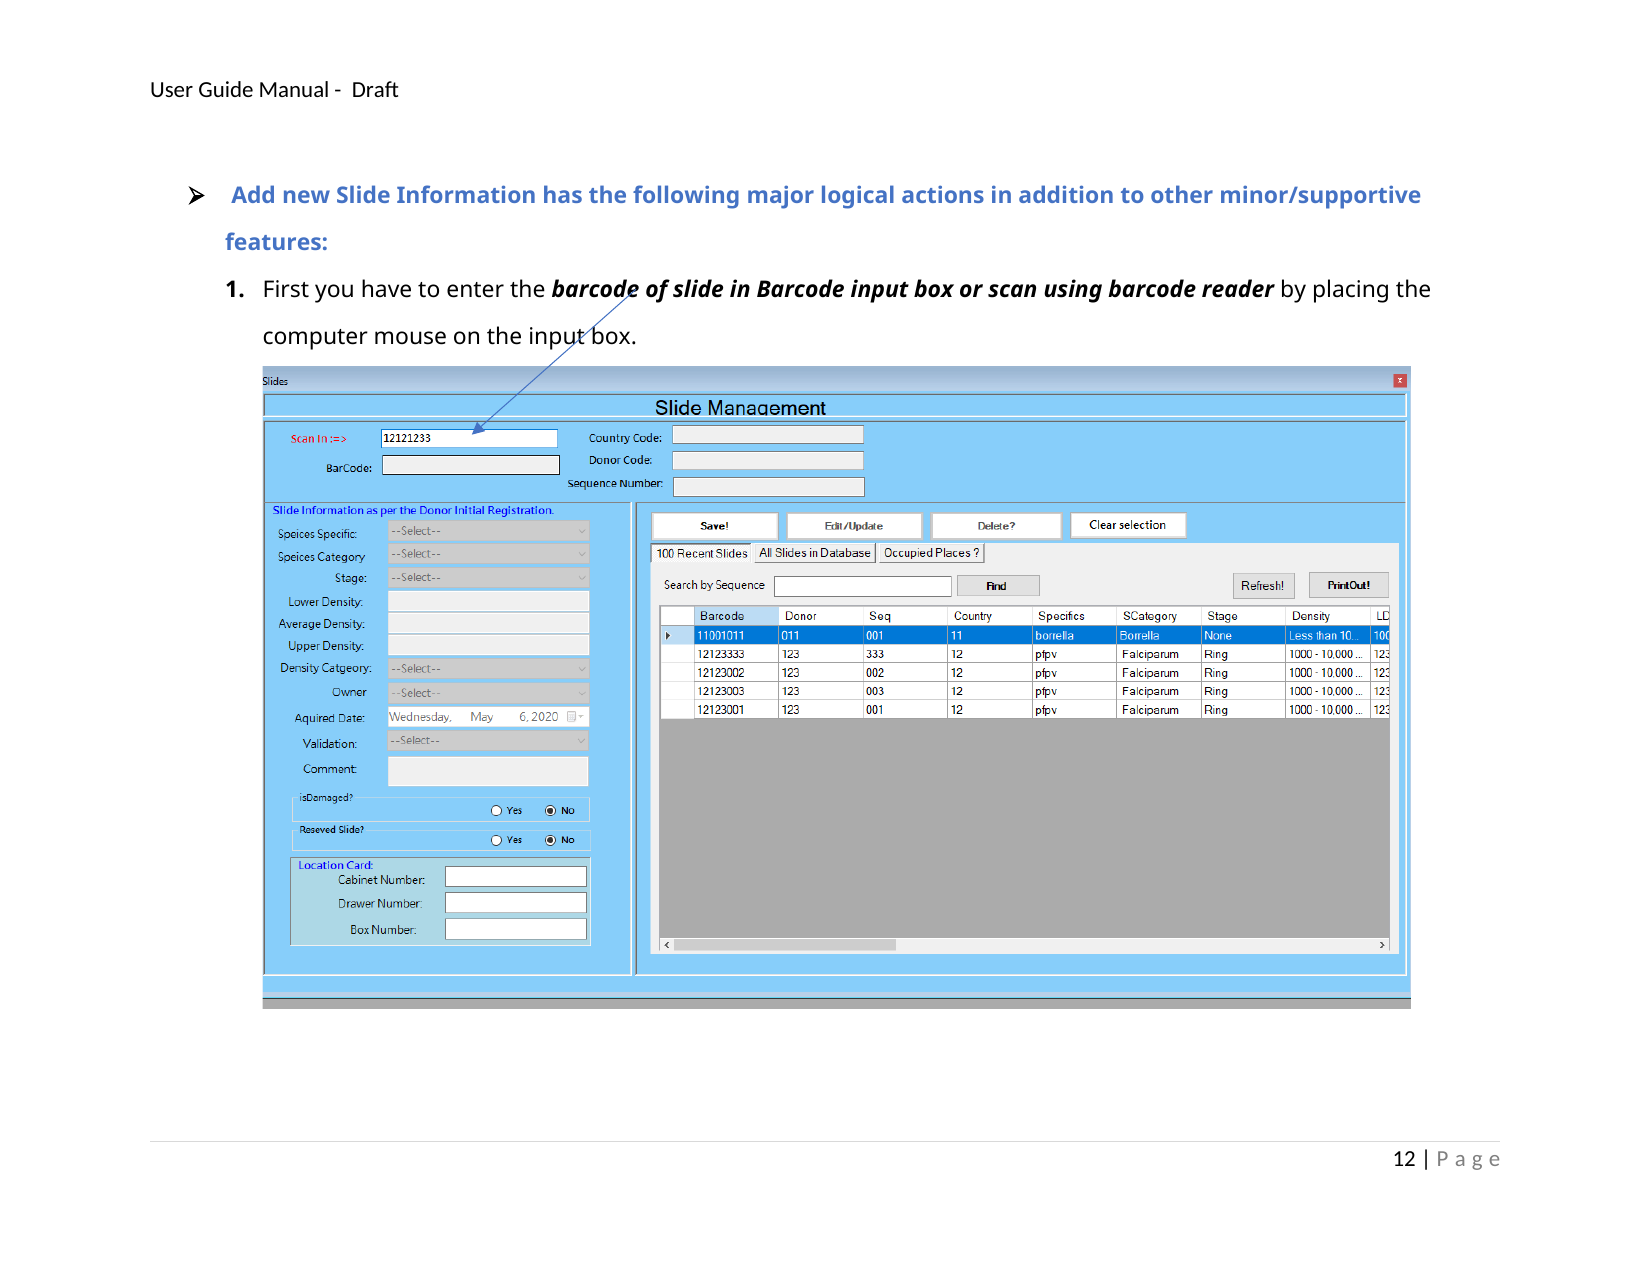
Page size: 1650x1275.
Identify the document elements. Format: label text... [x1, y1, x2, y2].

list Add new Slide Information has the following major logical actions in addition to other minor/supportive features: [187, 179, 1500, 257]
list First you have to enter the barcode of slide in Barcode input box or scan using barcode reader by placing the computer mouse on the input box. [225, 273, 1500, 351]
picture [262, 366, 1411, 1009]
